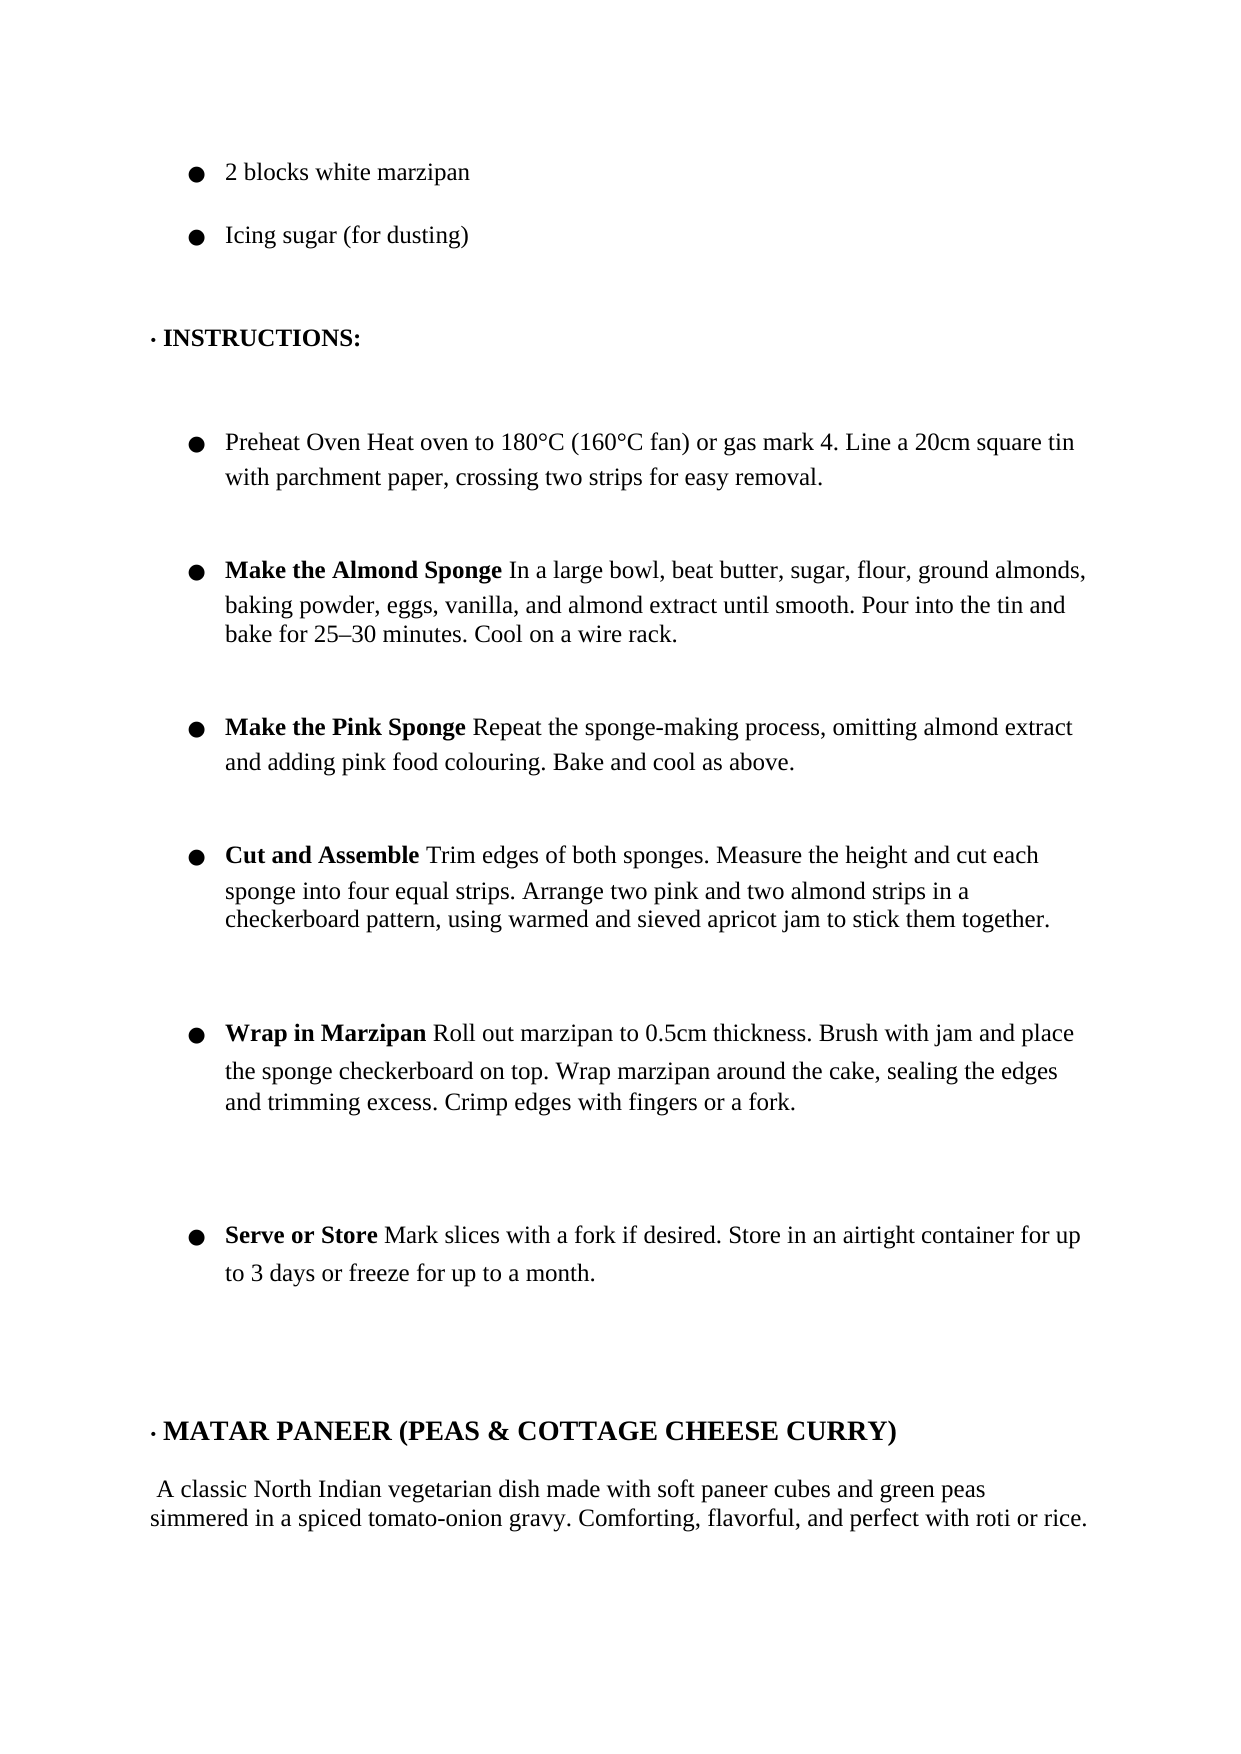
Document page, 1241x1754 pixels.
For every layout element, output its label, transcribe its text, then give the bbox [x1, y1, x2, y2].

list Make the Pink Sponge Repeat the sponge-making process, omitting almond extract and adding pink food colouring. Bake and cool as above. [187, 705, 1090, 776]
list Make the Almond Sponge In a large bowl, beat butter, sugar, flour, ground almonds, baking powder, eggs, vanilla, and almond extract until smooth. Pour into the tin and bake for 25–30 minutes. Cool on a wire rack. [187, 548, 1090, 648]
list Preheat Oven Heat oven to 180°C (160°C fan) or gas mark 4. Line a 20cm square tin with parchment paper, crossing two strips for easy removal. [187, 419, 1090, 491]
text A classic North Indian vegetarian dish made with soft paneer cubes and green peas simmered in a spiced tomato-onion gravy. Comforting, flavorful, and perfect with roti or rice. [150, 1474, 1090, 1532]
list Serve or Store Mark slices with a fork if desired. Store in an airtight container for up to 3 days or freeze for up to a month. [187, 1213, 1090, 1286]
list Cut and Assemble Trim edges of both sponges. Measure the height and cut each sponge into four equal strips. Arrange two pink and two almond strips in a checkerboard pattern, using warmed and sieved apricot jam to stick them together. [187, 833, 1090, 933]
text 🥣 INSTRUCTIONS: [150, 323, 1090, 353]
list Icing sugar (for dusting) [187, 213, 1090, 255]
list 2 blocks white marzipan [187, 150, 1090, 193]
text 🍛 MATAR PANEER (PEAS & COTTAGE CHEESE CURRY) [150, 1414, 1090, 1447]
list Wrap in Marzipan Roll out marzipan to 0.5cm thickness. Brush with jam and place the sponge checkerboard on top. Wrap marzipan around the cake, sealing the edges and trimming excess. Crimp edges with fingers or a fork. [187, 1011, 1090, 1116]
